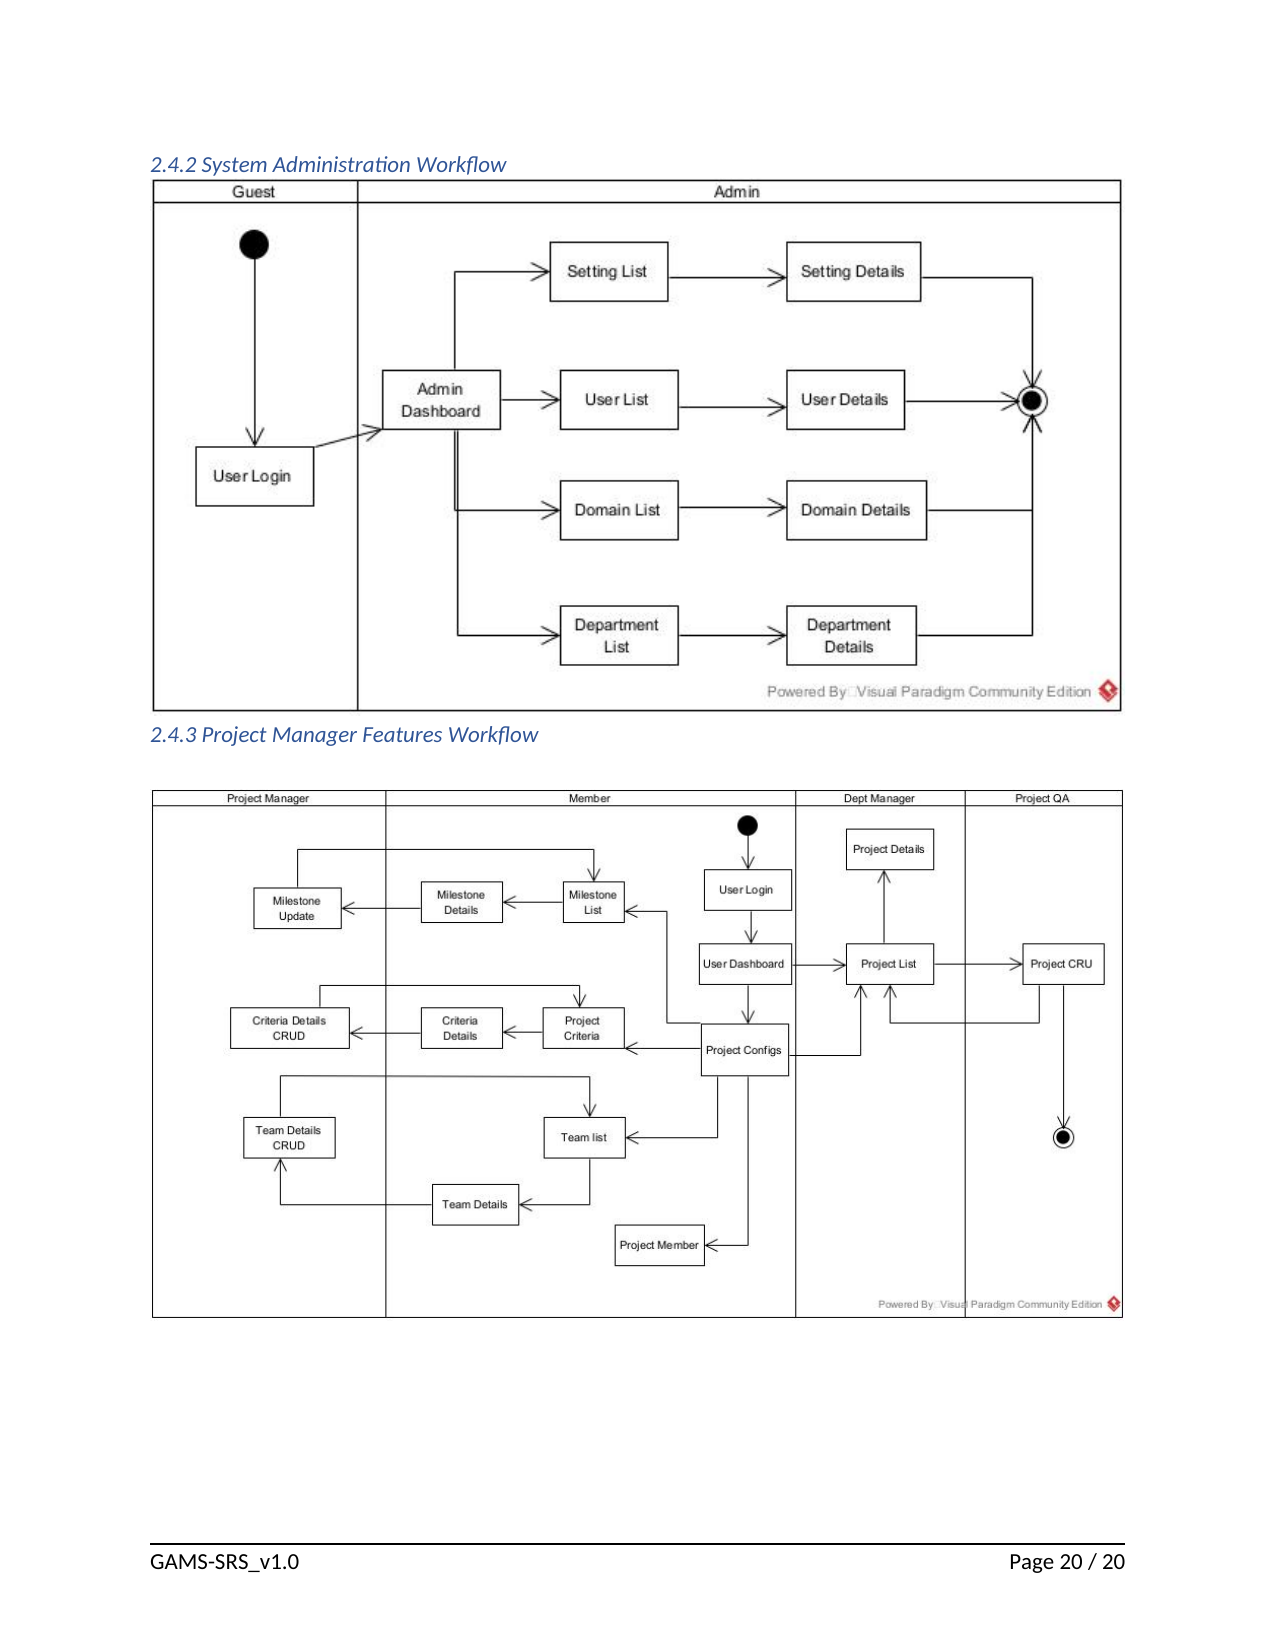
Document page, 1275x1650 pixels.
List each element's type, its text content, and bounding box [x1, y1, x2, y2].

subtitle 2.4.2 System Administration Workflow [150, 150, 1125, 178]
subtitle 2.4.3 Project Manager Features Workflow [150, 720, 1125, 748]
picture [150, 178, 1125, 716]
picture [150, 789, 1125, 1321]
